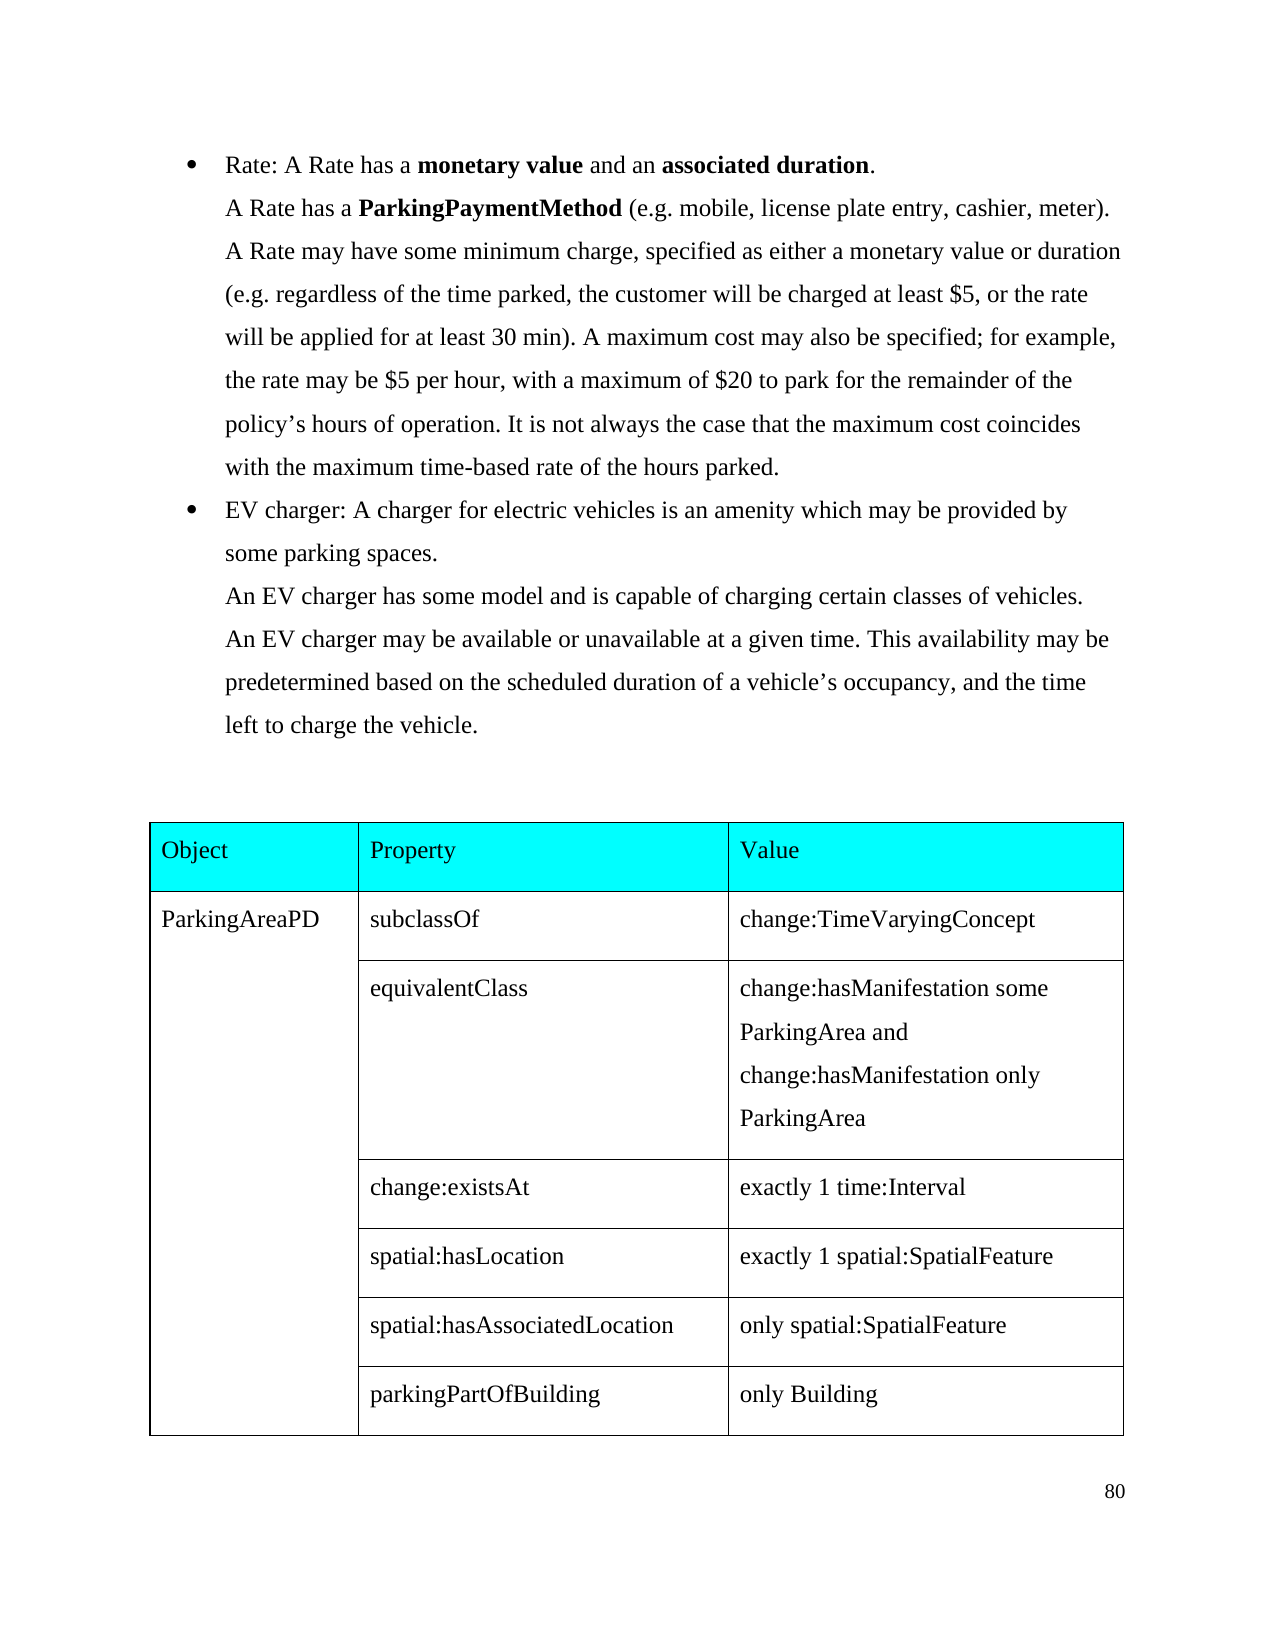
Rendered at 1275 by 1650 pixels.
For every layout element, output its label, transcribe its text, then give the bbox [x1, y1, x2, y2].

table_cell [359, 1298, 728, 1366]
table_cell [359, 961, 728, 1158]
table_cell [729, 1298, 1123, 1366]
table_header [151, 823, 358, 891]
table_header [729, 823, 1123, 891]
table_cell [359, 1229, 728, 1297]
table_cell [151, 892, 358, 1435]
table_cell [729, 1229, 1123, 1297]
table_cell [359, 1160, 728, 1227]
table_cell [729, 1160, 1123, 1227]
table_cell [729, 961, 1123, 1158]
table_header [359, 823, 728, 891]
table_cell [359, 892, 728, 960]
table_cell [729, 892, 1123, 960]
list EV charger: A charger for electric vehicles is an amenity which may be provided by some parking spaces. An EV charger has some model and is capable of charging certain classes of vehicles. An EV charger may be available or unavailable at a given time. This availability may be predetermined based on the scheduled duration of a vehicle’s occupancy, and the time left to charge the vehicle. [187, 495, 1125, 739]
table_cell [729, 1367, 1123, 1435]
list Rate: A Rate has a monetary value and an associated duration. A Rate has a ParkingPaymentMethod (e.g. mobile, license plate entry, cashier, meter). A Rate may have some minimum charge, specified as either a monetary value or duration (e.g. regardless of the time parked, the customer will be charged at least $5, or the rate will be applied for at least 30 min). A maximum cost may also be specified; for example, the rate may be $5 per hour, with a maximum of $20 to park for the remainder of the policy’s hours of operation. It is not always the case that the maximum cost coincides with the maximum time-based rate of the hours parked. [187, 150, 1125, 481]
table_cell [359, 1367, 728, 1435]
